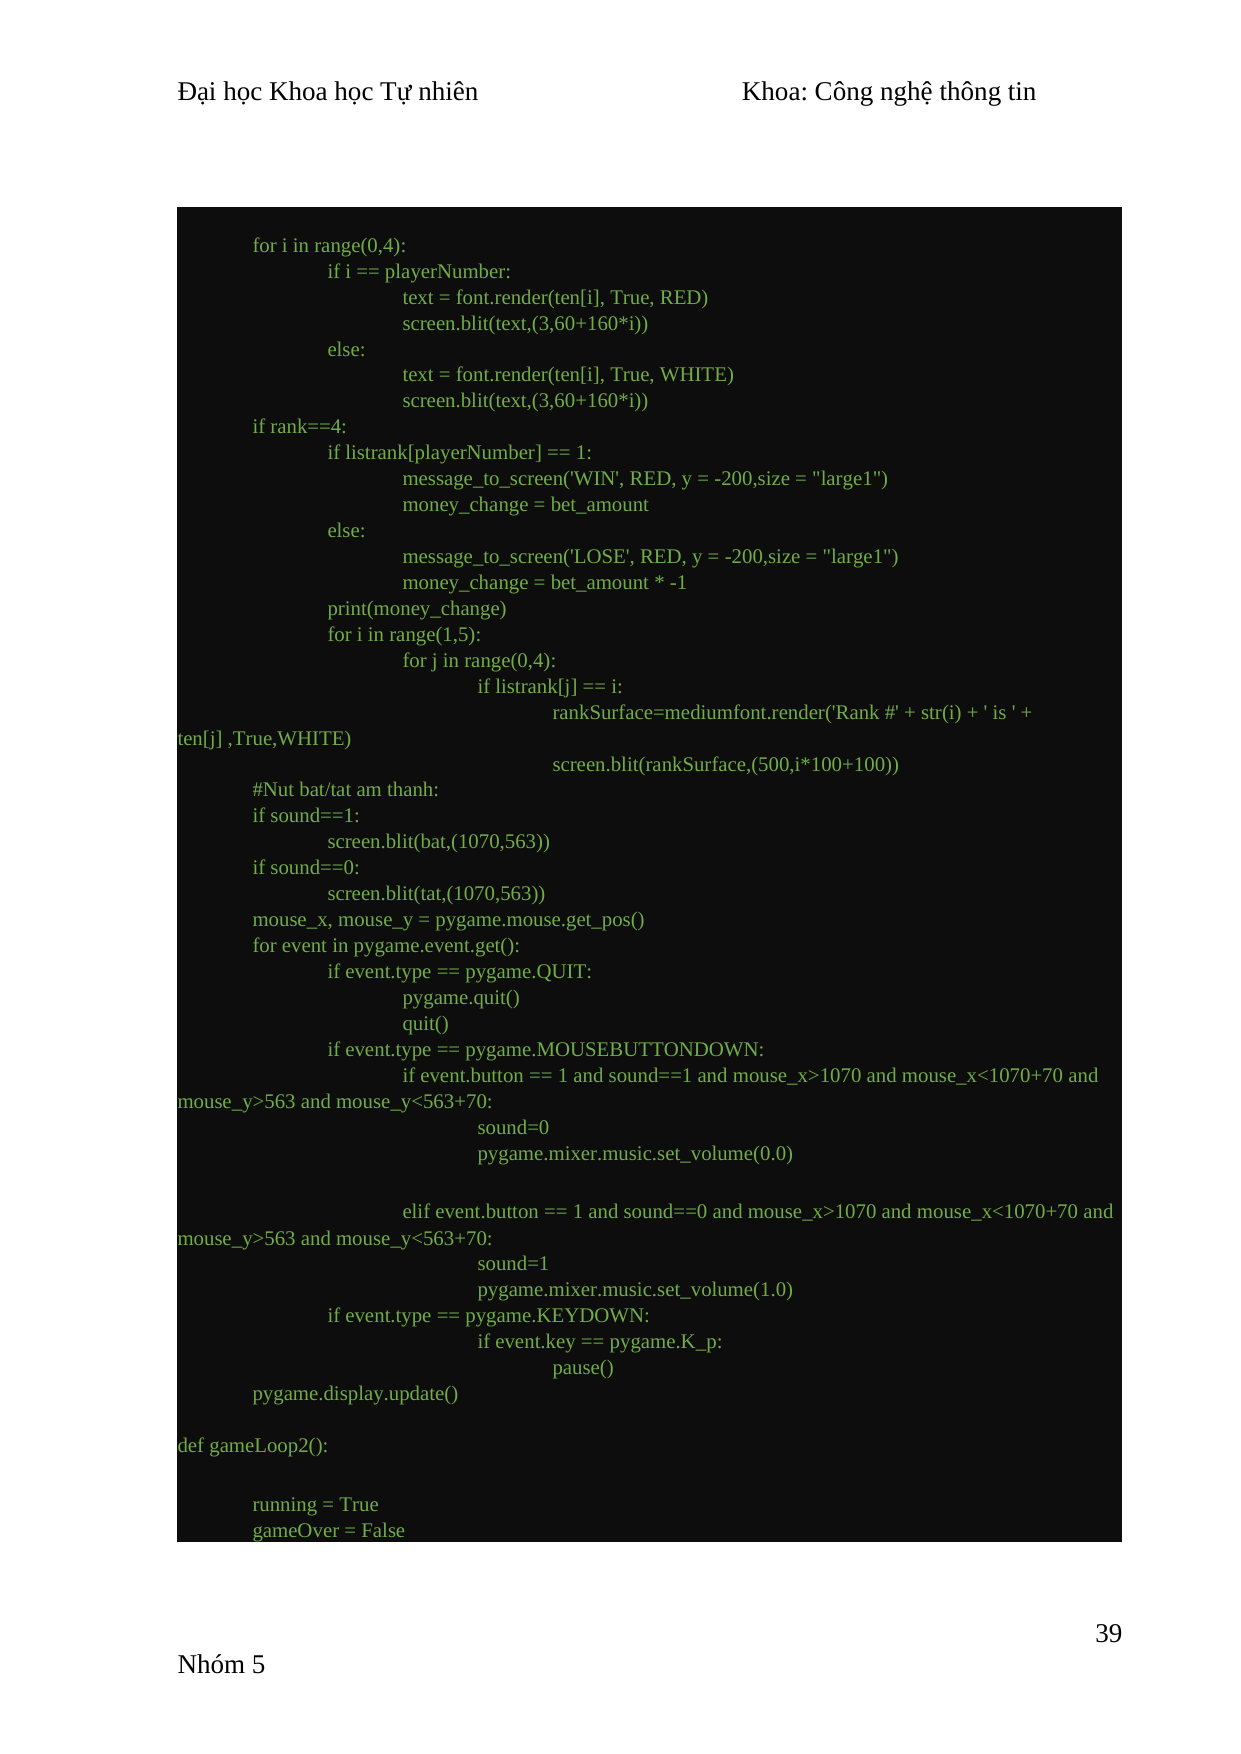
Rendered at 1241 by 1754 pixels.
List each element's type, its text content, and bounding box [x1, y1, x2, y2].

text if sound==0: [177, 855, 1122, 879]
text text = font.render(ten[i], True, RED) [177, 284, 1122, 309]
text screen.blit(text,(3,60+160*i)) [177, 311, 1122, 334]
text text = font.render(ten[i], True, WHITE) [177, 362, 1122, 386]
text screen.blit(bat,(1070,563)) [177, 829, 1122, 853]
text print(money_change) [177, 596, 1122, 620]
text if event.type == pygame.QUIT: [177, 959, 1122, 983]
text if i == playerNumber: [177, 259, 1122, 283]
text if rank==4: [177, 414, 1122, 438]
text mouse_x, mouse_y = pygame.mouse.get_pos() [177, 907, 1122, 931]
text pygame.quit() [177, 985, 1122, 1009]
text if sound==1: [177, 803, 1122, 827]
text #Nut bat/tat am thanh: [177, 777, 1122, 801]
text if event.type == pygame.KEYDOWN: [177, 1303, 1122, 1327]
text screen.blit(rankSurface,(500,i*100+100)) [177, 751, 1122, 776]
text money_change = bet_amount [177, 492, 1122, 516]
text message_to_screen('WIN', RED, y = -200,size = "large1") [177, 466, 1122, 490]
text pygame.mixer.music.set_volume(1.0) [177, 1277, 1122, 1301]
text screen.blit(tat,(1070,563)) [177, 881, 1122, 905]
text quit() [177, 1011, 1122, 1035]
text elif event.button == 1 and sound==0 and mouse_x>1070 and mouse_x<1070+70 and mouse_y>563 and mouse_y<563+70: [177, 1199, 1122, 1249]
text if event.key == pygame.K_p: [177, 1329, 1122, 1353]
text pygame.mixer.music.set_volume(0.0) [177, 1141, 1122, 1164]
text pause() [177, 1355, 1122, 1379]
text money_change = bet_amount * -1 [177, 570, 1122, 594]
text if listrank[playerNumber] == 1: [177, 440, 1122, 464]
text if event.type == pygame.MOUSEBUTTONDOWN: [177, 1037, 1122, 1061]
text if listrank[j] == i: [177, 674, 1122, 698]
text screen.blit(text,(3,60+160*i)) [177, 388, 1122, 412]
text for i in range(1,5): [177, 622, 1122, 646]
text running = True [177, 1492, 1122, 1516]
text gameOver = False [177, 1518, 1122, 1542]
text for event in pygame.event.get(): [177, 933, 1122, 957]
text if event.button == 1 and sound==1 and mouse_x>1070 and mouse_x<1070+70 and mouse_y>563 and mouse_y<563+70: [177, 1063, 1122, 1113]
text sound=1 [177, 1251, 1122, 1275]
text for i in range(0,4): [177, 233, 1122, 257]
text else: [177, 336, 1122, 361]
text sound=0 [177, 1114, 1122, 1139]
text message_to_screen('LOSE', RED, y = -200,size = "large1") [177, 544, 1122, 568]
text else: [177, 518, 1122, 542]
text rankSurface=mediumfont.render('Rank #' + str(i) + ' is ' + ten[j] ,True,WHITE) [177, 699, 1122, 749]
text pygame.display.update() [177, 1381, 1122, 1405]
text def gameLoop2(): [177, 1433, 1122, 1457]
text for j in range(0,4): [177, 648, 1122, 672]
